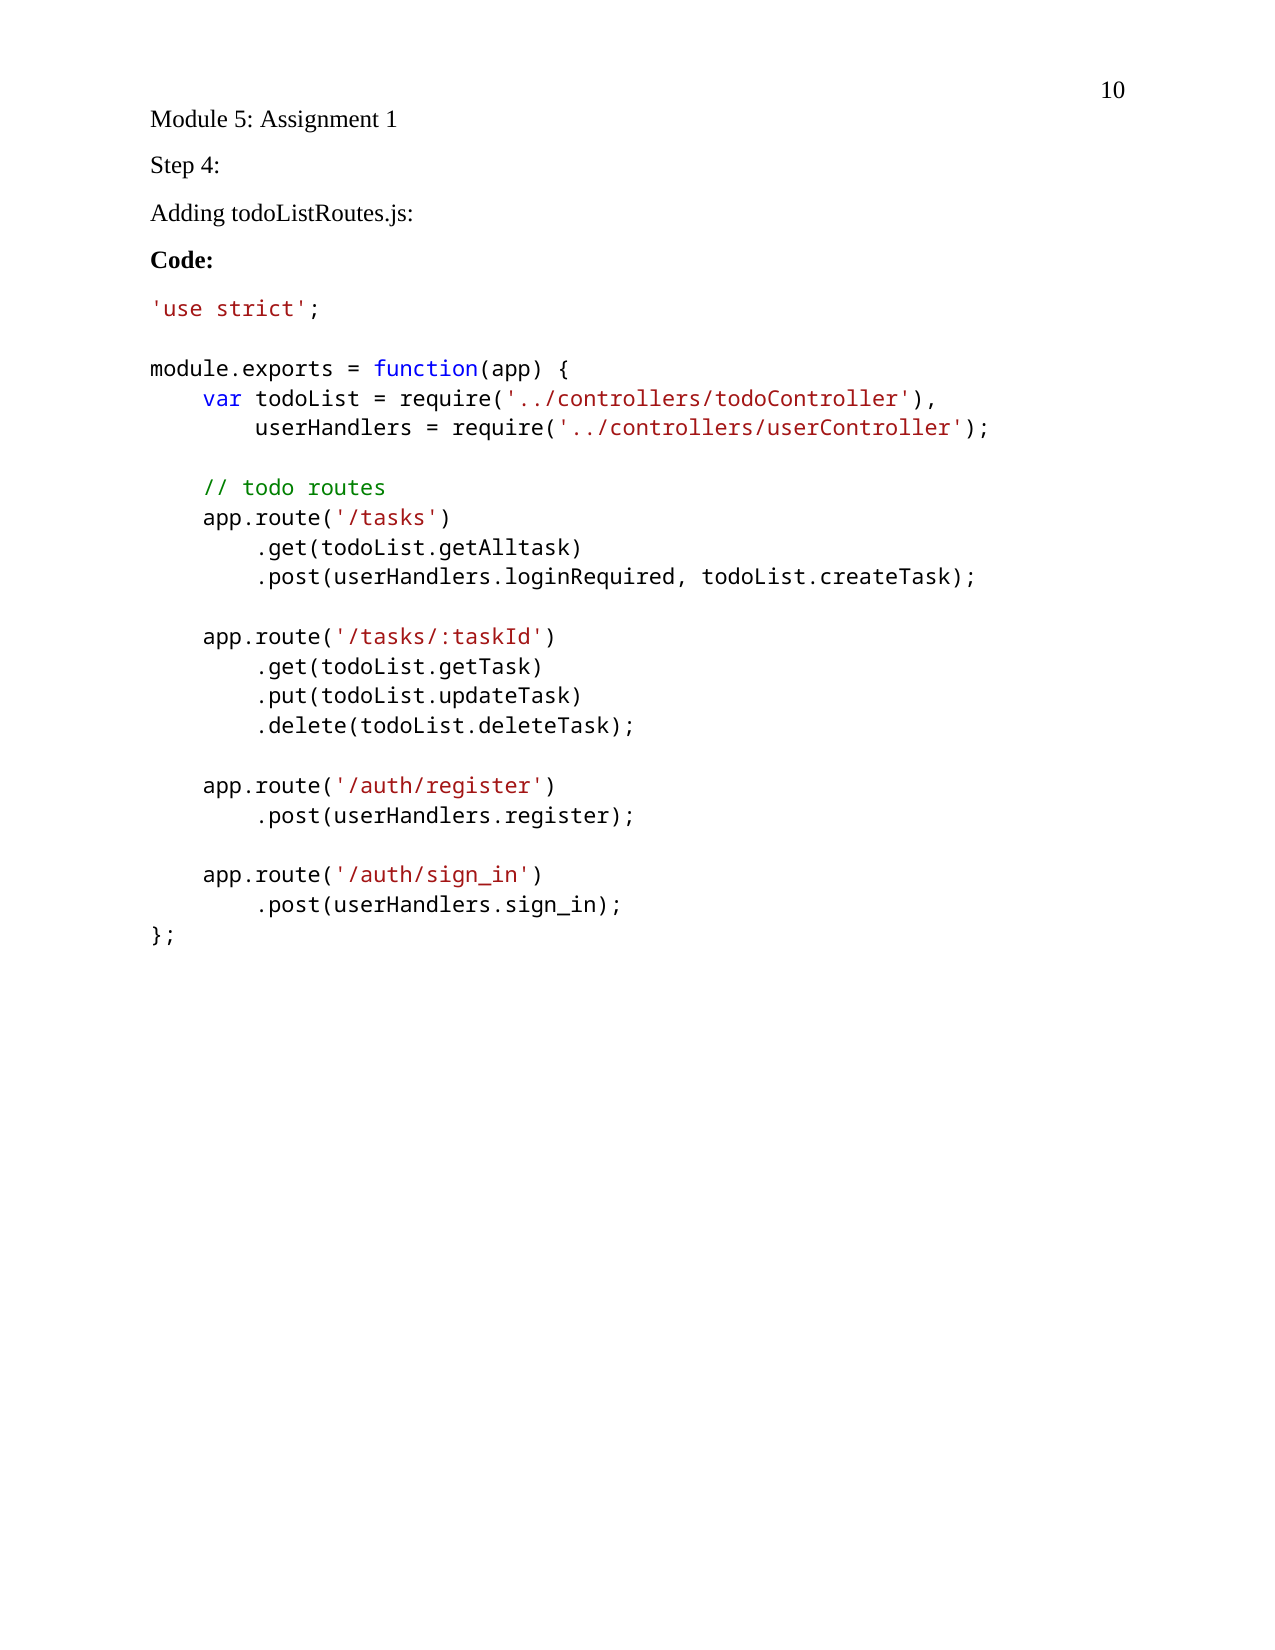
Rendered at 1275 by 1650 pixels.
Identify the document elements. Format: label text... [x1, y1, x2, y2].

text Code: [150, 245, 1125, 274]
text Step 4: [150, 150, 1125, 179]
text .get(todoList.getTask) [150, 651, 1125, 680]
text }; [150, 919, 1125, 948]
text .post(userHandlers.sign_in); [150, 889, 1125, 919]
text .get(todoList.getAlltask) [150, 531, 1125, 561]
text Adding todoListRoutes.js: [150, 198, 1125, 226]
text app.route('/tasks/:taskId') [150, 621, 1125, 651]
text .post(userHandlers.register); [150, 799, 1125, 829]
text userHandlers = require('../controllers/userController'); [150, 412, 1125, 442]
text module.exports = function(app) { [150, 353, 1125, 382]
text app.route('/auth/register') [150, 770, 1125, 799]
text var todoList = require('../controllers/todoController'), [150, 382, 1125, 412]
text .put(todoList.updateTask) [150, 680, 1125, 710]
text // todo routes [150, 472, 1125, 502]
text .delete(todoList.deleteTask); [150, 710, 1125, 740]
text app.route('/tasks') [150, 502, 1125, 531]
text .post(userHandlers.loginRequired, todoList.createTask); [150, 561, 1125, 591]
text app.route('/auth/sign_in') [150, 859, 1125, 889]
text 'use strict'; [150, 293, 1125, 323]
